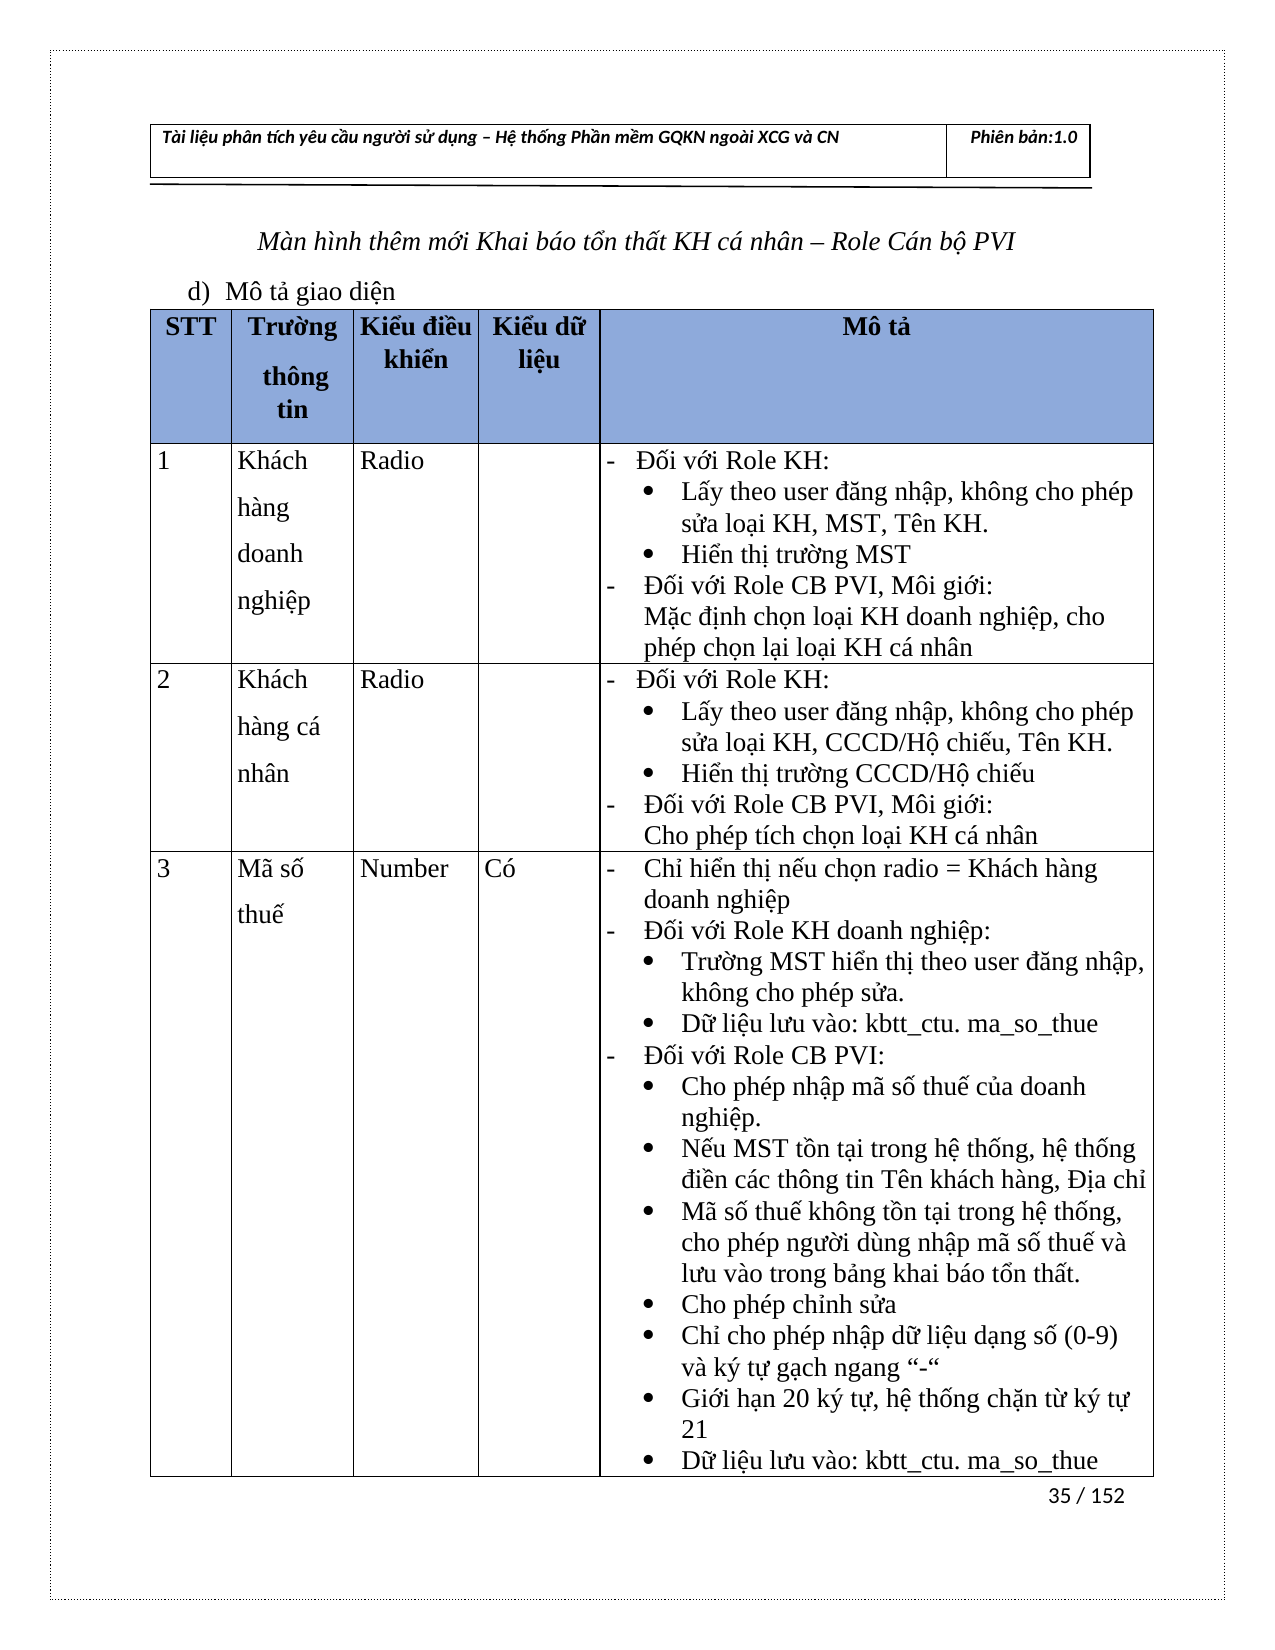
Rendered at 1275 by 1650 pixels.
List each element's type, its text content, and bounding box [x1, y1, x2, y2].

table_cell Khách hàng doanh nghiệp [232, 444, 353, 662]
table_header Kiểu dữ liệu [479, 310, 599, 443]
table_cell Radio [354, 444, 478, 662]
table_cell Radio [354, 664, 478, 851]
table_header Mô tả [601, 310, 1153, 443]
table_header Trường thông tin [232, 310, 353, 443]
text Màn hình thêm mới Khai báo tổn thất KH cá nhân – Role Cán bộ PVI [150, 225, 1125, 256]
table_header STT [151, 310, 231, 443]
table_cell Chỉ hiển thị nếu chọn radio = Khách hàng doanh nghiệp Đối với Role KH doanh nghiệp: Trường MST hiển thị theo user đăng nhập, không cho phép sửa. Dữ liệu lưu vào: kbtt_ctu. ma_so_thue Đối với Role CB PVI: Cho phép nhập mã số thuế của doanh nghiệp. Nếu MST tồn tại trong hệ thống, hệ thống điền các thông tin Tên khách hàng, Địa chỉ Mã số thuế không tồn tại trong hệ thống, cho phép người dùng nhập mã số thuế và lưu vào trong bảng khai báo tổn thất. Cho phép chỉnh sửa Chỉ cho phép nhập dữ liệu dạng số (0-9) và ký tự gạch ngang “-“ Giới hạn 20 ký tự, hệ thống chặn từ ký tự 21 Dữ liệu lưu vào: kbtt_ctu. ma_so_thue [601, 852, 1153, 1476]
table_cell Khách hàng cá nhân [232, 664, 353, 851]
table_cell [151, 852, 231, 1476]
table_cell [479, 444, 599, 662]
table_cell [151, 664, 231, 851]
table_cell Có [479, 852, 599, 1476]
table_cell Mã số thuế [232, 852, 353, 1476]
table_cell Đối với Role KH: Lấy theo user đăng nhập, không cho phép sửa loại KH, CCCD/Hộ chiếu, Tên KH. Hiển thị trường CCCD/Hộ chiếu Đối với Role CB PVI, Môi giới: Cho phép tích chọn loại KH cá nhân [601, 664, 1153, 851]
table_header Kiểu điều khiển [354, 310, 478, 443]
table_cell [151, 444, 231, 662]
table_cell Đối với Role KH: Lấy theo user đăng nhập, không cho phép sửa loại KH, MST, Tên KH. Hiển thị trường MST Đối với Role CB PVI, Môi giới: Mặc định chọn loại KH doanh nghiệp, cho phép chọn lại loại KH cá nhân [601, 444, 1153, 662]
table_cell [479, 664, 599, 851]
subtitle Mô tả giao diện [187, 275, 1125, 306]
table_cell Number [354, 852, 478, 1476]
